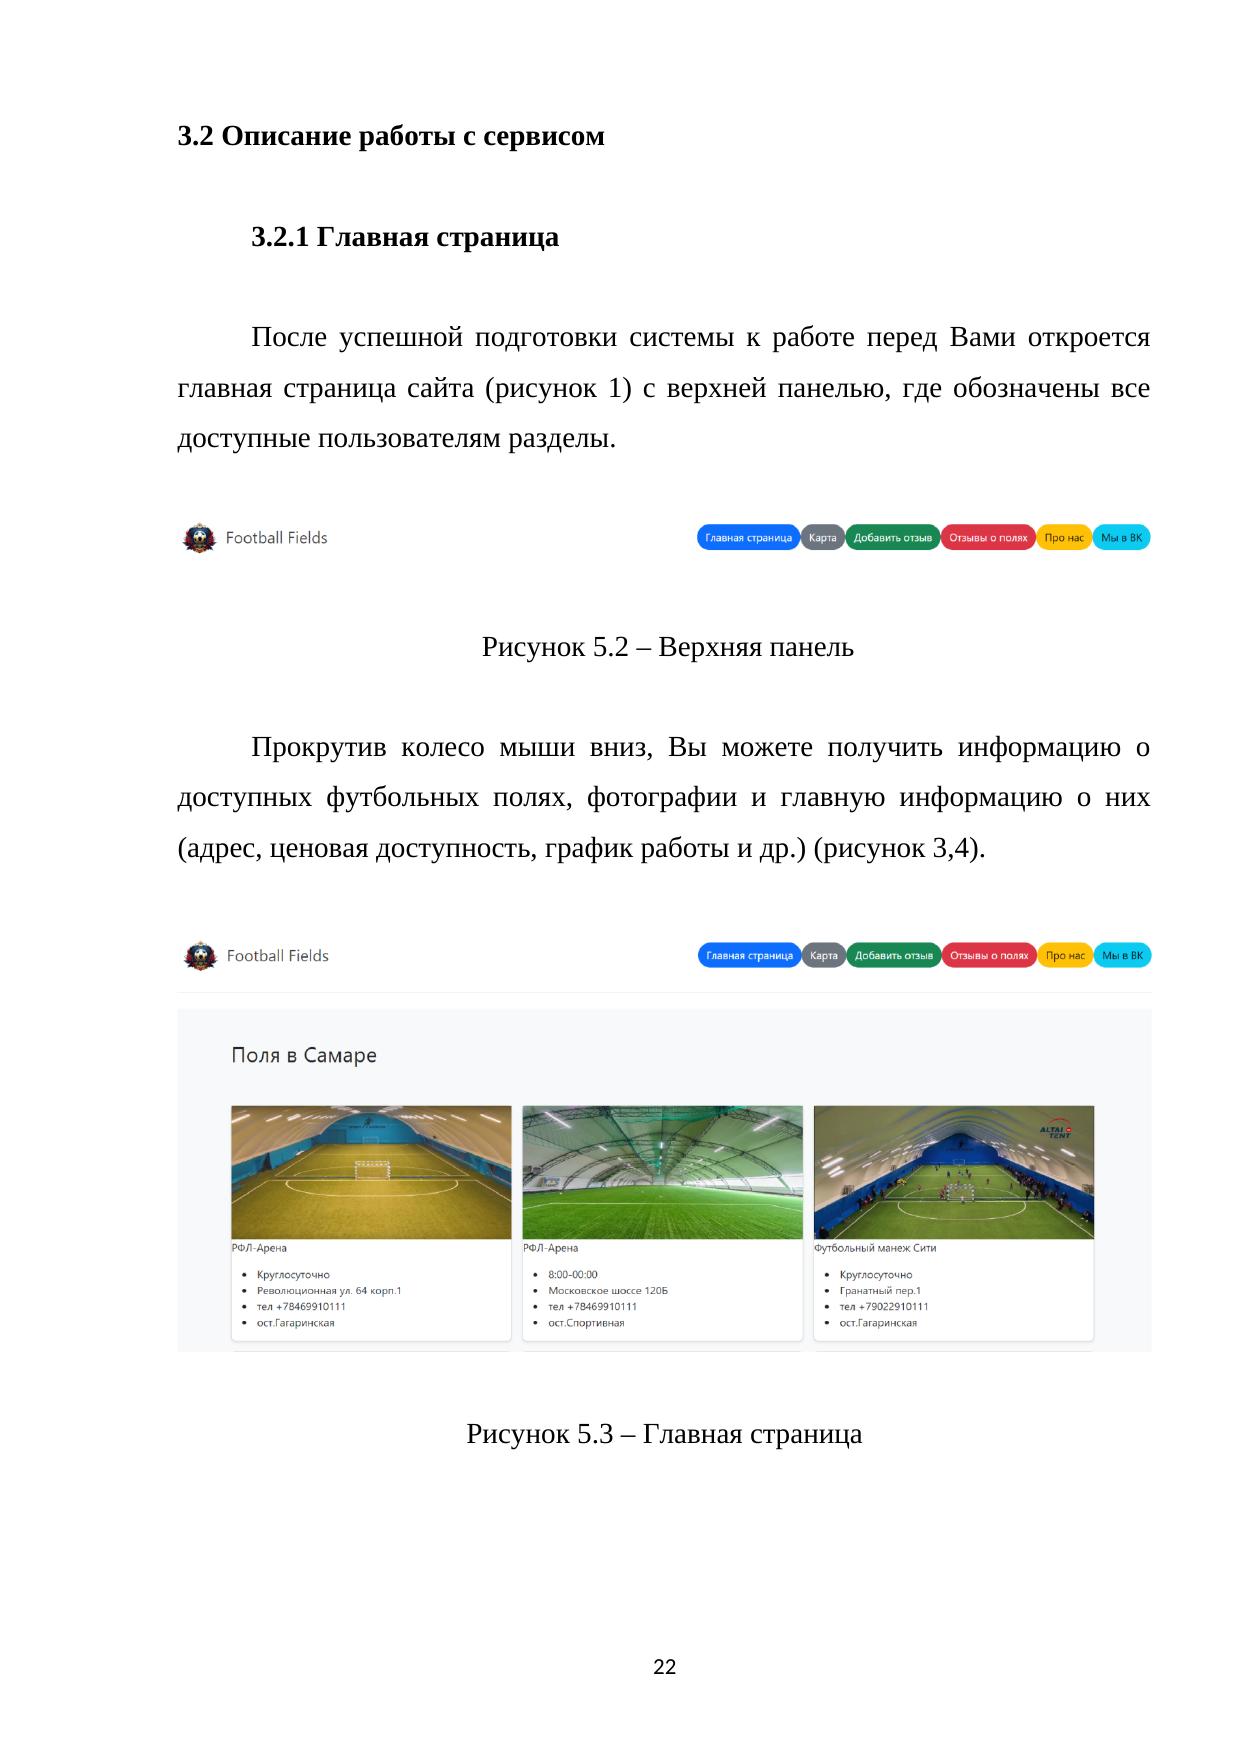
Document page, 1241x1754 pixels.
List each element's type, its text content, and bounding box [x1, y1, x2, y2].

list После успешной подготовки системы к работе перед Вами откроется главная страница сайта (рисунок 1) с верхней панелью, где обозначены все доступные пользователям разделы. [177, 319, 1152, 453]
list 3.2.1 Главная страница [251, 219, 1152, 252]
list 3.2 Описание работы с сервисом [177, 118, 1152, 152]
list Прокрутив колесо мыши вниз, Вы можете получить информацию о доступных футбольных полях, фотографии и главную информацию о них (адрес, ценовая доступность, график работы и др.) (рисунок 3,4). [177, 729, 1152, 863]
list Рисунок 5.3 – Главная страница [177, 1416, 1152, 1449]
list Рисунок 5.2 – Верхняя панель [177, 629, 1152, 662]
picture [177, 520, 1153, 565]
picture [177, 930, 1153, 1352]
